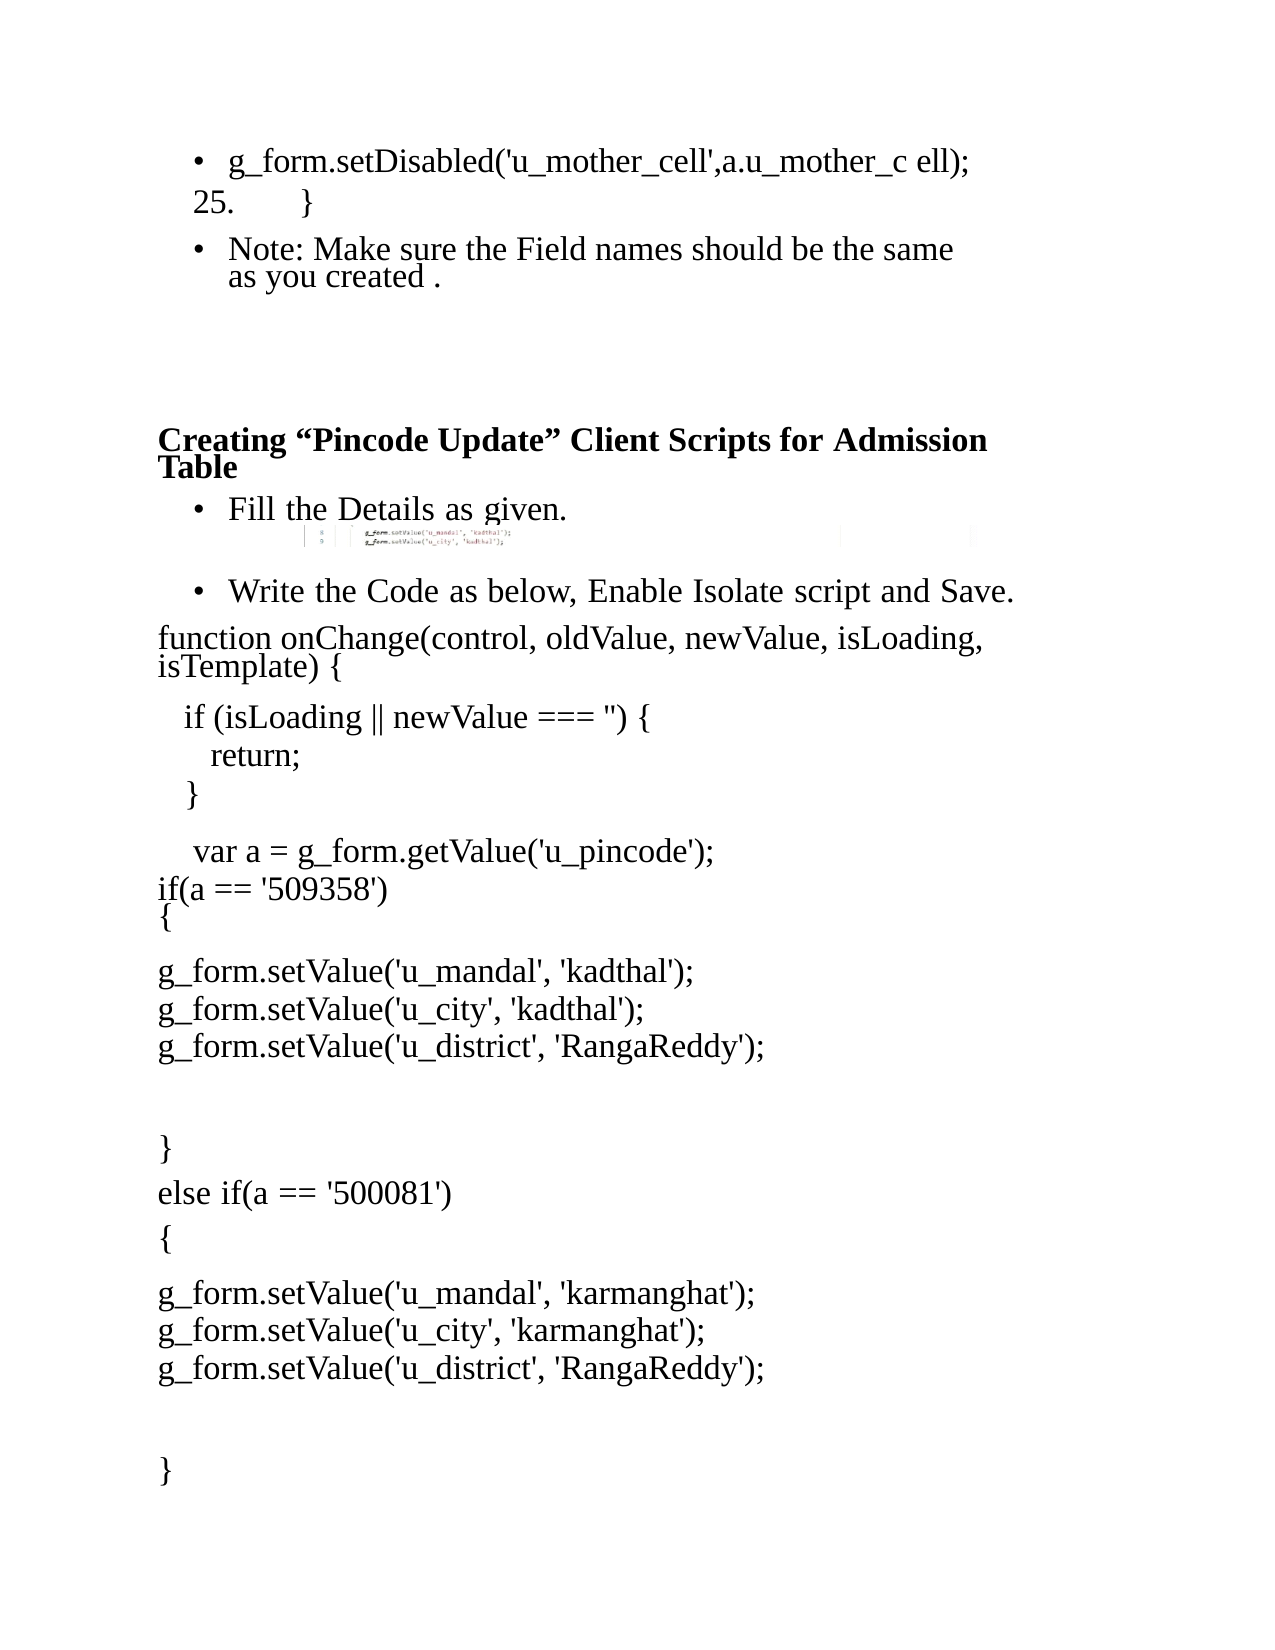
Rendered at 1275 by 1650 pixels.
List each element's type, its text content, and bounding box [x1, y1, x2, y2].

text g_form.setValue('u_mandal', 'kadthal'); g_form.setValue('u_city', 'kadthal'); g_form.setValue('u_district', 'RangaReddy'); [157, 953, 997, 1065]
text Creating “Pincode Update” Client Scripts for Admission Table [157, 429, 997, 484]
list Write the Code as below, Enable Isolate script and Save. [193, 583, 1125, 608]
text { [157, 1230, 1125, 1255]
text g_form.setValue('u_mandal', 'karmanghat'); g_form.setValue('u_city', 'karmanghat'); g_form.setValue('u_district', 'RangaReddy'); [157, 1274, 997, 1387]
text } [184, 774, 1125, 813]
text if (isLoading || newValue === '') { return; [184, 698, 745, 774]
list g_form.setDisabled('u_mother_cell',a.u_mother_c ell); [193, 150, 501, 178]
text else if(a == '500081') [157, 1185, 248, 1210]
text var a = g_form.getValue('u_pincode'); if(a == '509358') [157, 833, 745, 908]
text { [157, 908, 1125, 933]
list Note: Make sure the Field names should be the same as you created . [193, 238, 962, 293]
text else if(a == '500081') [246, 1185, 447, 1210]
list g_form.setDisabled('u_mother_cell',a.u_mother_c ell); [499, 150, 956, 178]
text } [157, 1140, 1125, 1165]
text else if(a == '500081') [444, 1185, 1125, 1210]
text 25. } [193, 193, 1125, 218]
text } [157, 1461, 1125, 1486]
list Fill the Details as given. [193, 500, 1125, 525]
text function onChange(control, oldValue, newValue, isLoading, isTemplate) { [157, 627, 997, 683]
